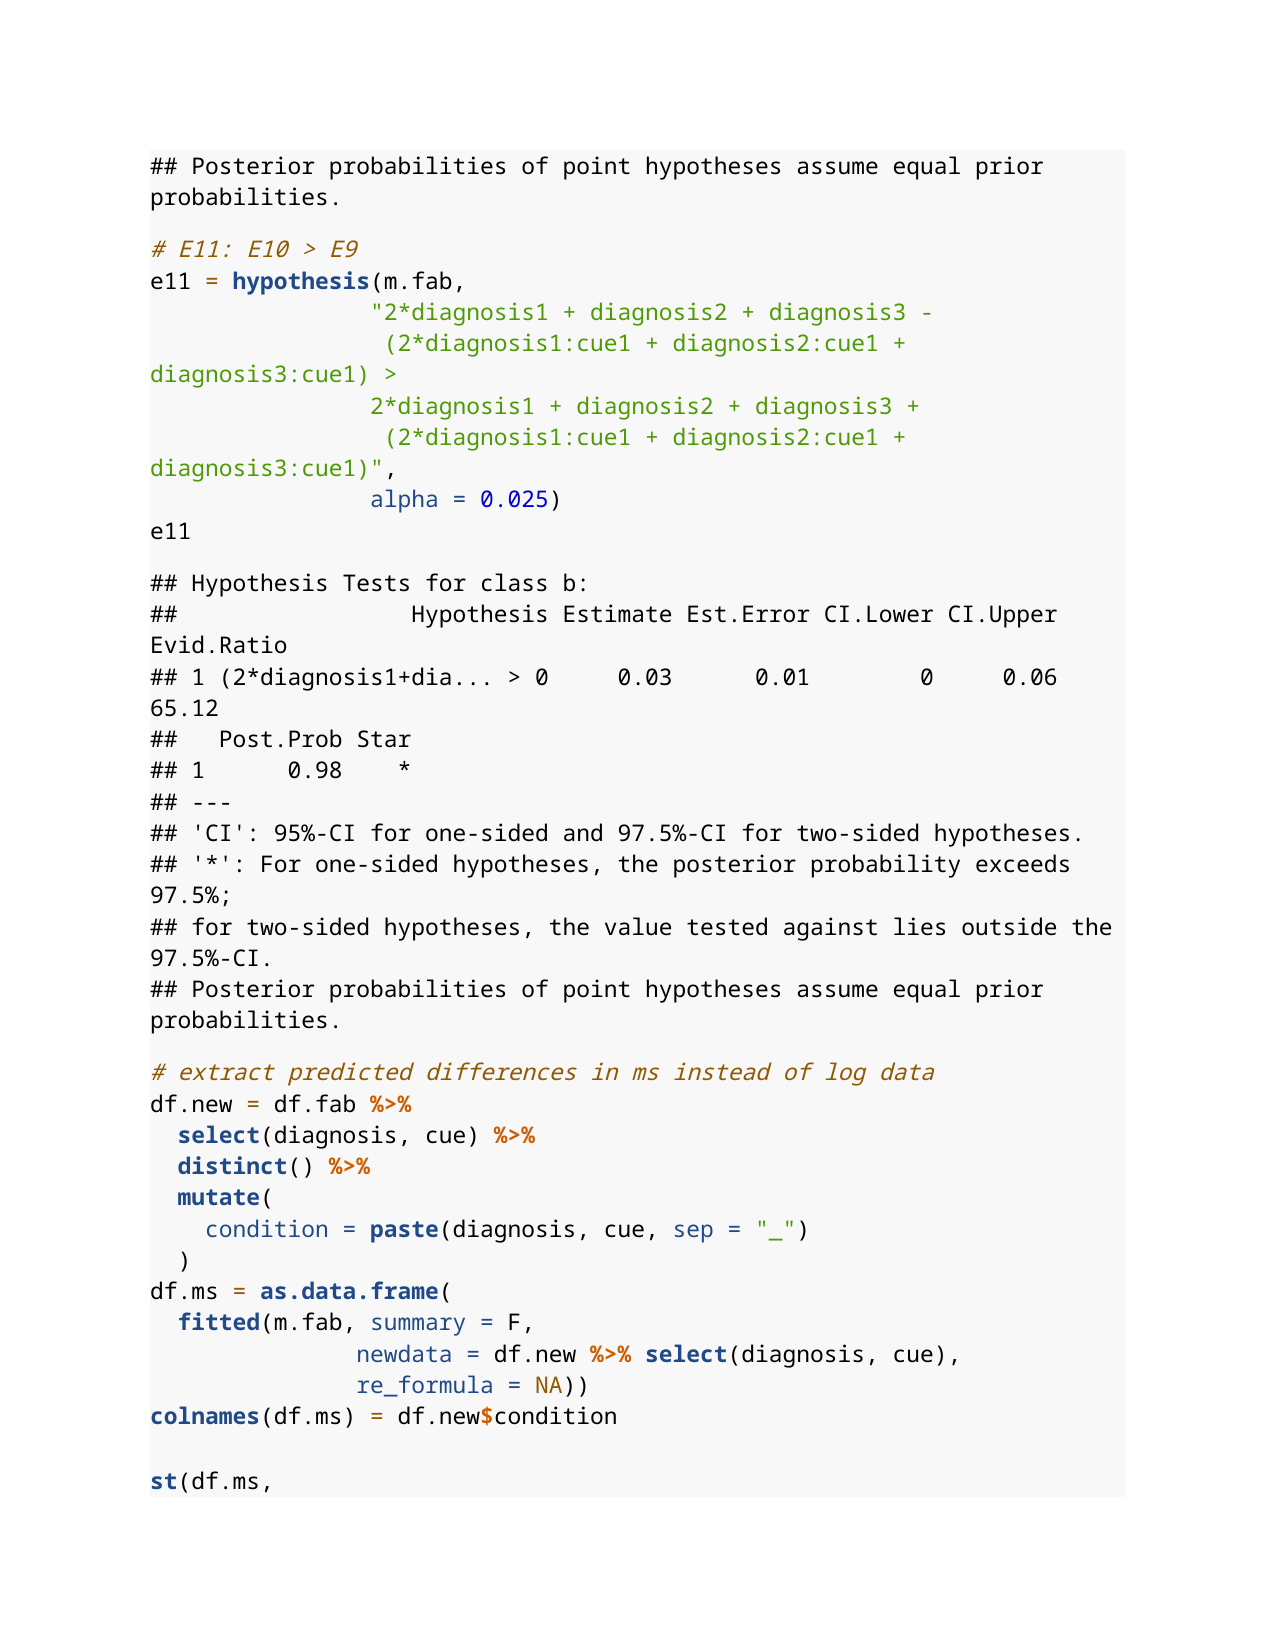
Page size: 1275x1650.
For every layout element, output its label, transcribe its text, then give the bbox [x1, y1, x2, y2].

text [150, 150, 1125, 212]
text # E11: E10 > E9 e11 = hypothesis(m.fab, "2*diagnosis1 + diagnosis2 + diagnosis3 - (2*diagnosis1:cue1 + diagnosis2:cue1 + diagnosis3:cue1) > 2*diagnosis1 + diagnosis2 + diagnosis3 + (2*diagnosis1:cue1 + diagnosis2:cue1 + diagnosis3:cue1)", alpha = 0.025) e11 [150, 233, 1125, 546]
text ## Hypothesis Tests for class b: ## Hypothesis Estimate Est.Error CI.Lower CI.Upper Evid.Ratio ## 1 (2*diagnosis1+dia... > 0 0.03 0.01 0 0.06 65.12 ## Post.Prob Star ## 1 0.98 * ## --- ## 'CI': 95%-CI for one-sided and 97.5%-CI for two-sided hypotheses. ## '*': For one-sided hypotheses, the posterior probability exceeds 97.5%; ## for two-sided hypotheses, the value tested against lies outside the 97.5%-CI. ## Posterior probabilities of point hypotheses assume equal prior probabilities. [150, 567, 1125, 1035]
